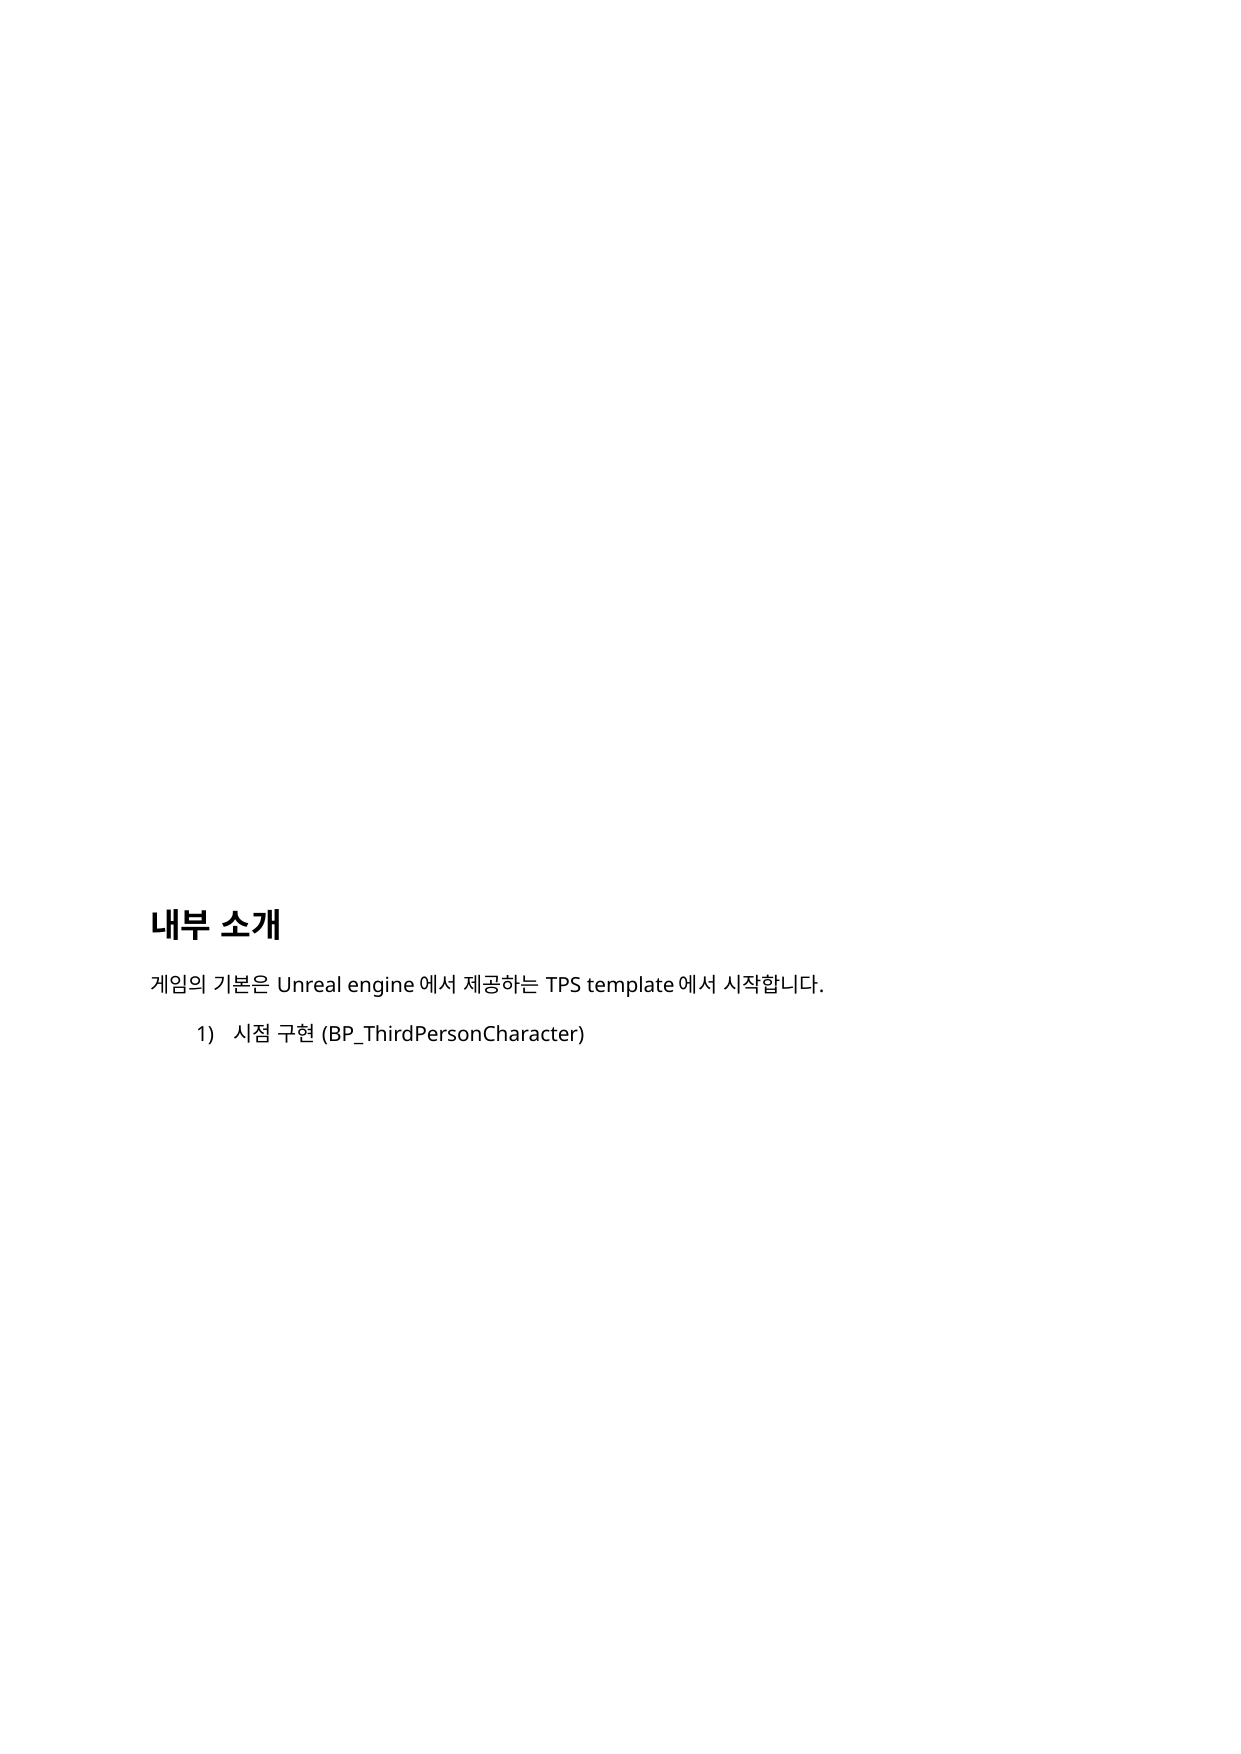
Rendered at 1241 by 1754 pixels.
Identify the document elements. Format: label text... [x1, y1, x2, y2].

list 시점 구현 (BP_ThirdPersonCharacter) [196, 1017, 1090, 1047]
text 내부 소개 [150, 899, 1090, 947]
text 게임의 기본은 Unreal engine에서 제공하는 TPS template에서 시작합니다. [150, 968, 1090, 998]
